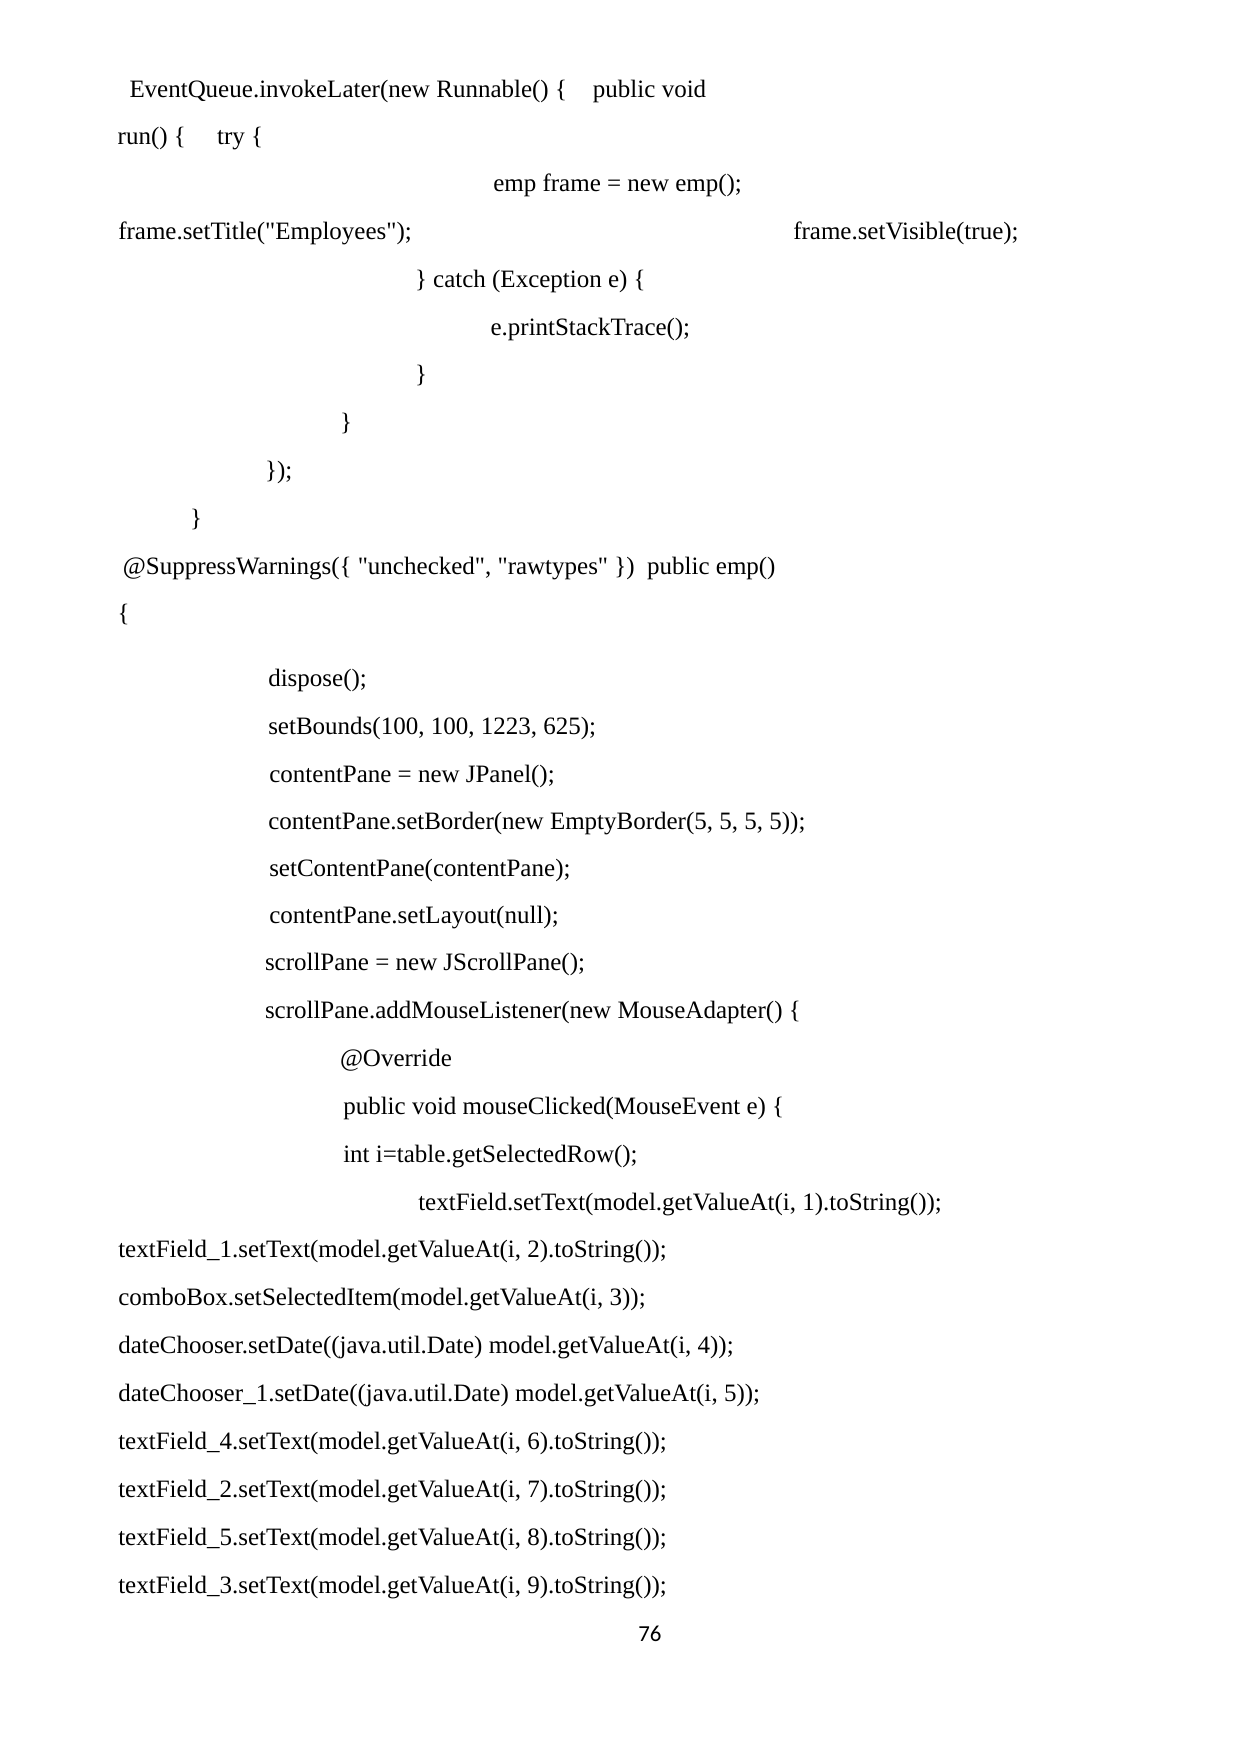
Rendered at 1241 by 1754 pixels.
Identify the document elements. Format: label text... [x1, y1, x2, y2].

text } [116, 407, 1189, 436]
text scrollPane = new JScrollPane(); [116, 947, 1189, 976]
text public void mouseClicked(MouseEvent e) { int i=table.getSelectedRow(); [116, 1091, 817, 1167]
text }); [116, 455, 1189, 484]
text EventQueue.invokeLater(new Runnable() { public void run() { try { [116, 74, 707, 149]
text } [116, 503, 1189, 532]
text } catch (Exception e) { [116, 264, 1189, 293]
text textField.setText(model.getValueAt(i, 1).toString()); textField_1.setText(model.getValueAt(i, 2).toString()); comboBox.setSelectedItem(model.getValueAt(i, 3)); dateChooser.setDate((java.util.Date) model.getValueAt(i, 4)); dateChooser_1.setDate((java.util.Date) model.getValueAt(i, 5)); textField_4.setText(model.getValueAt(i, 6).toString()); textField_2.setText(model.getValueAt(i, 7).toString()); textField_5.setText(model.getValueAt(i, 8).toString()); textField_3.setText(model.getValueAt(i, 9).toString()); [116, 1187, 1183, 1599]
text setBounds(100, 100, 1223, 625); contentPane = new JPanel(); [268, 711, 724, 787]
text dispose(); [268, 663, 1183, 692]
text contentPane.setBorder(new EmptyBorder(5, 5, 5, 5)); setContentPane(contentPane); contentPane.setLayout(null); [268, 806, 865, 929]
text @Override [116, 1043, 1189, 1072]
text emp frame = new emp(); frame.setTitle("Employees"); frame.setVisible(true); [116, 168, 1021, 245]
text } [116, 359, 1189, 388]
text scrollPane.addMouseListener(new MouseAdapter() { [116, 995, 1189, 1024]
text @SuppressWarnings({ "unchecked", "rawtypes" }) public emp() { [116, 551, 776, 627]
text e.printStackTrace(); [116, 312, 1189, 340]
